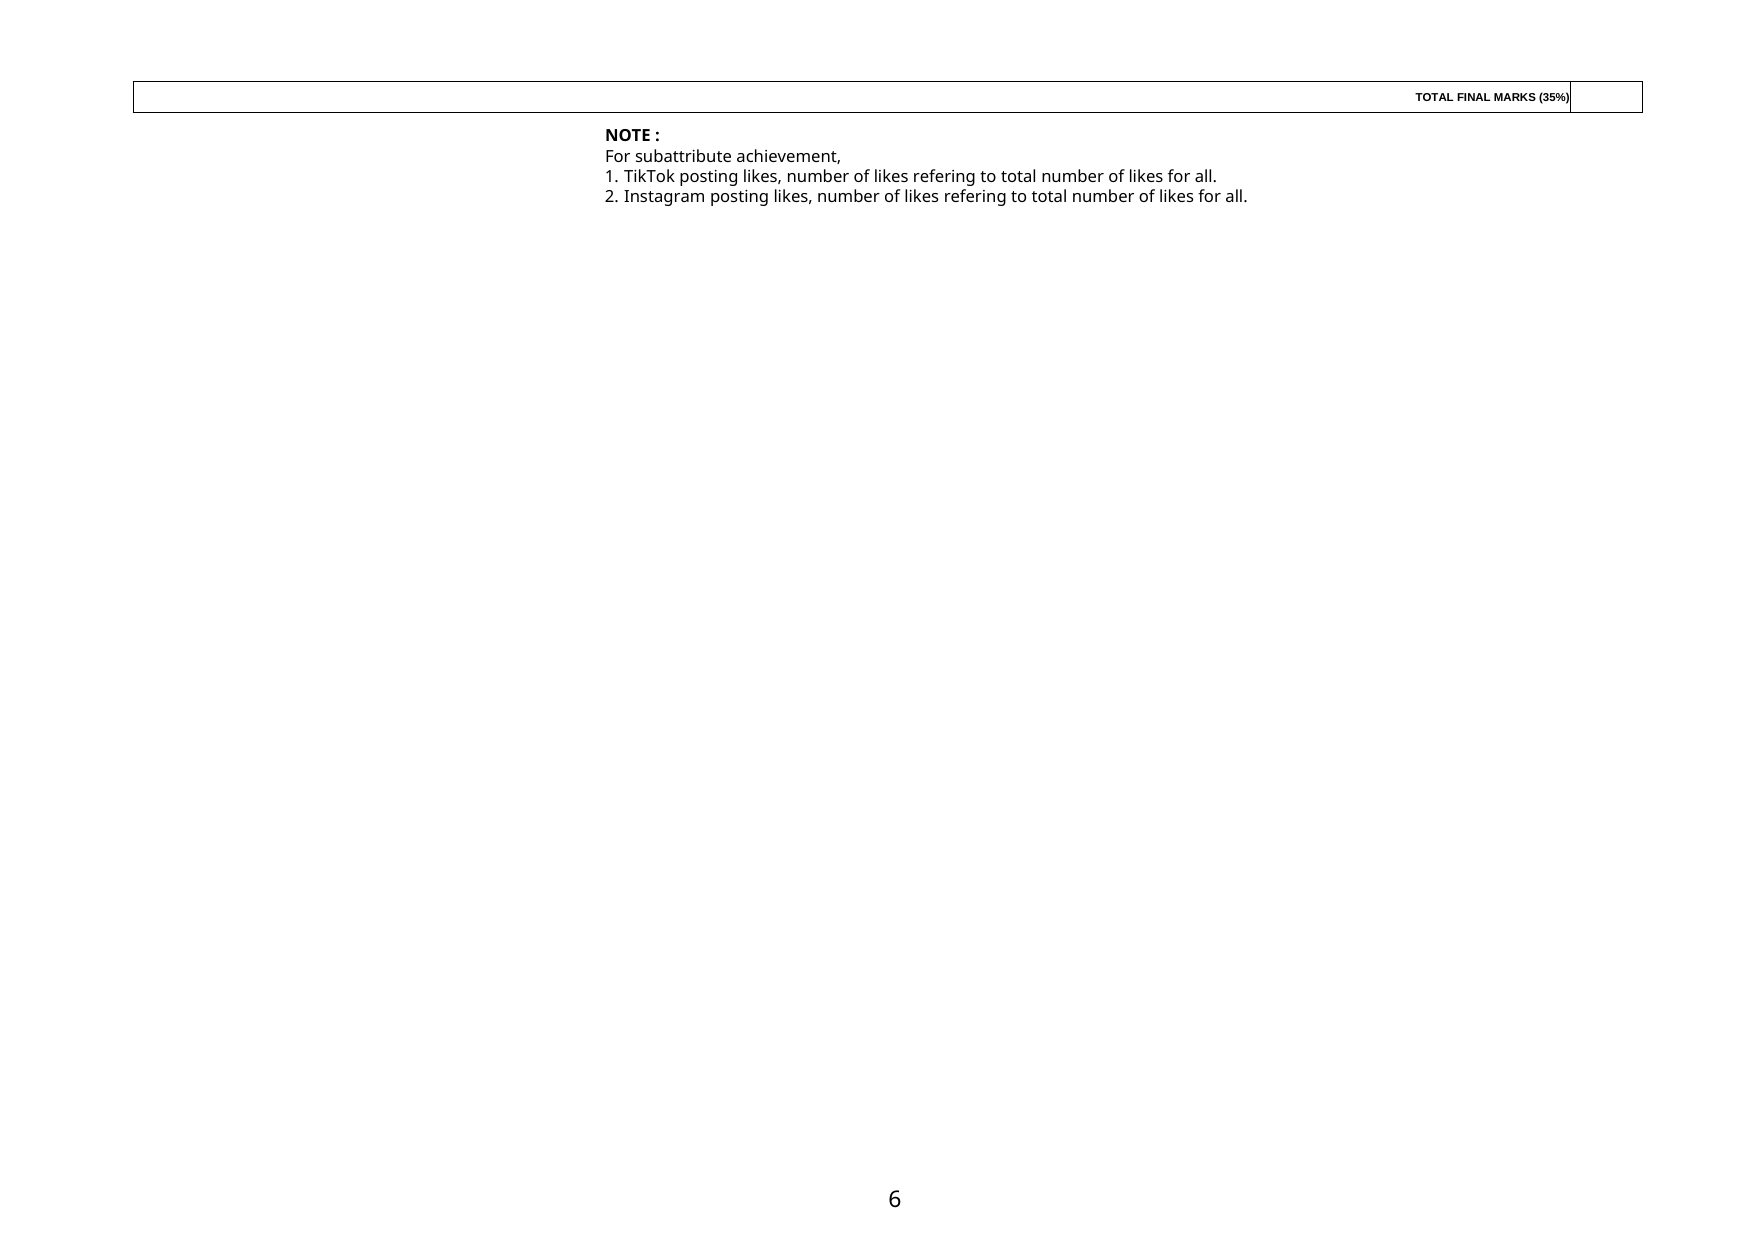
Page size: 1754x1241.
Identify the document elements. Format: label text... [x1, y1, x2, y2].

table_cell [1571, 82, 1642, 112]
list TikTok posting likes, number of likes refering to total number of likes for all. [604, 166, 1666, 186]
text NOTE : [605, 123, 1666, 146]
table_cell TOTAL FINAL MARKS (35%) [134, 82, 1570, 112]
list Instagram posting likes, number of likes refering to total number of likes for all. [604, 186, 1666, 206]
text For subattribute achievement, [605, 146, 1666, 166]
